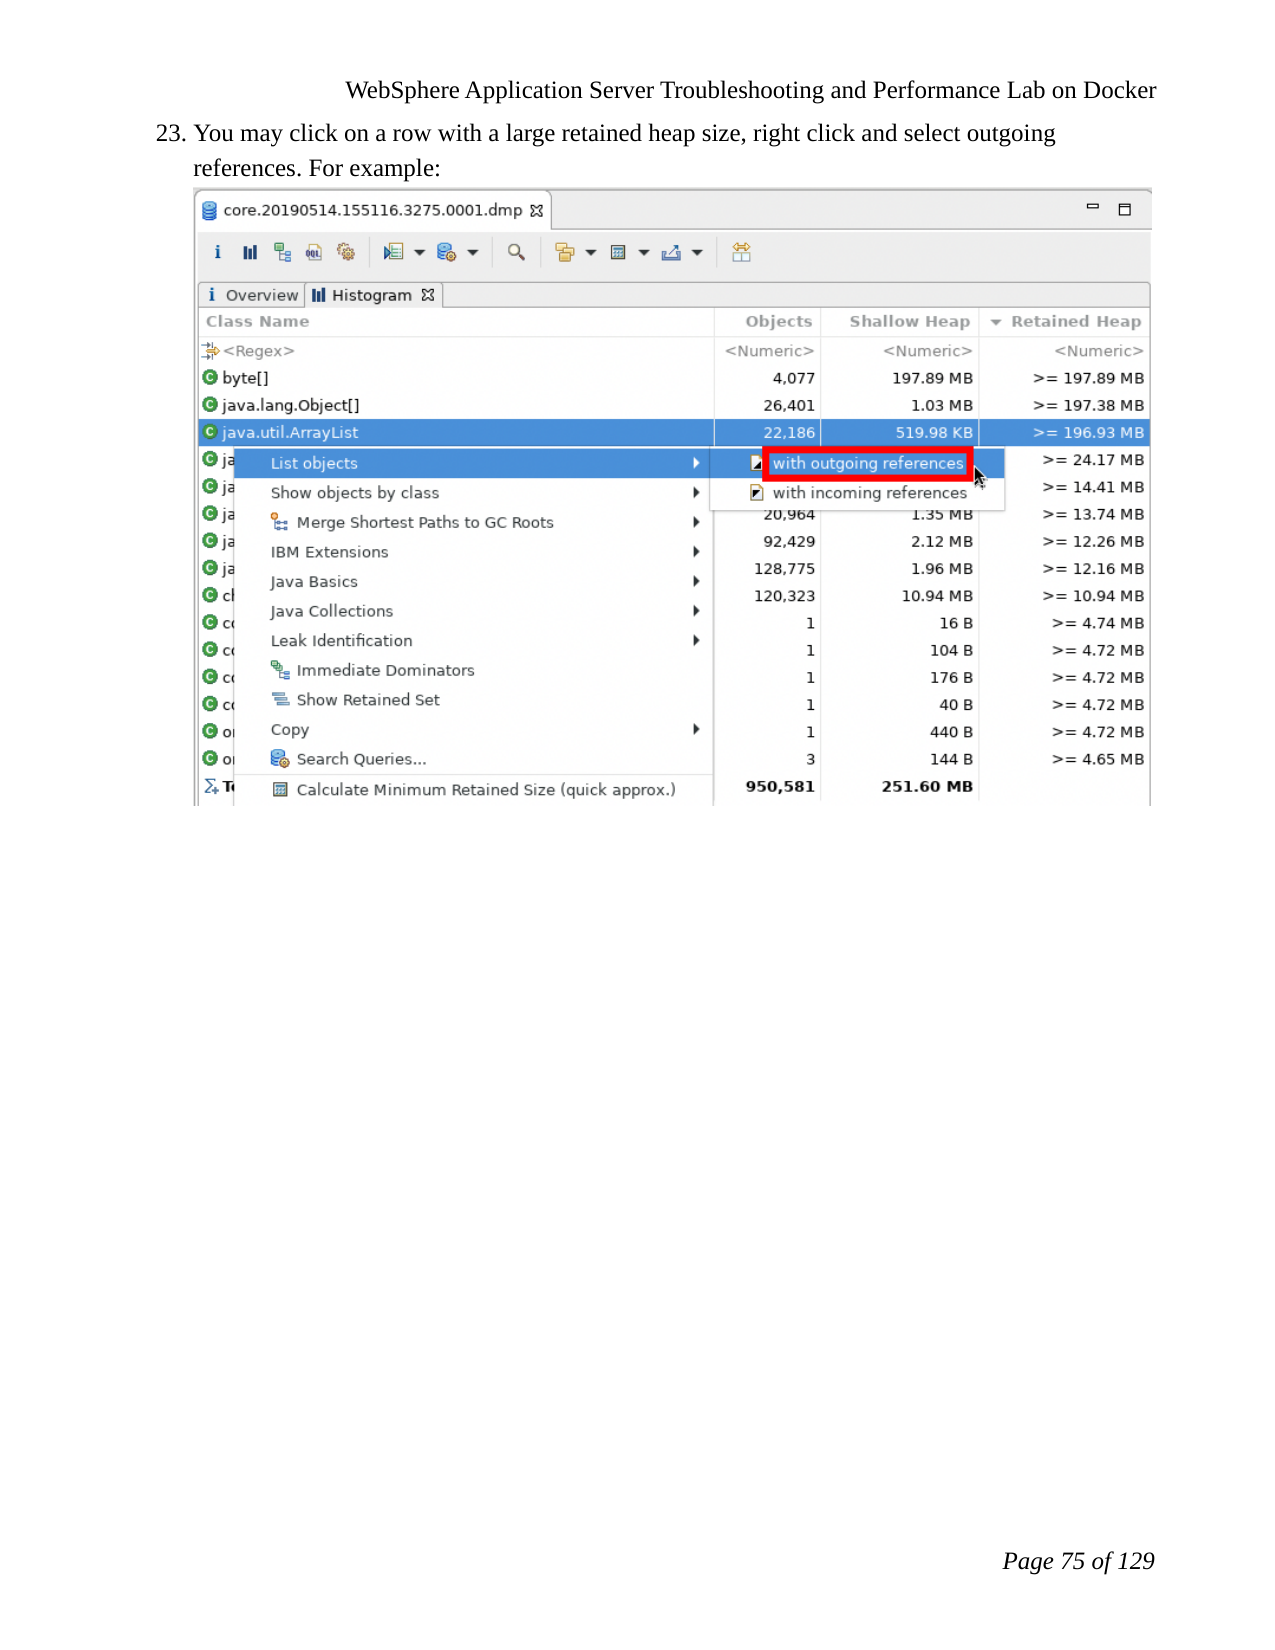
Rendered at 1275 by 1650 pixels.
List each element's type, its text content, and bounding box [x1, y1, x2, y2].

picture [193, 187, 1152, 806]
